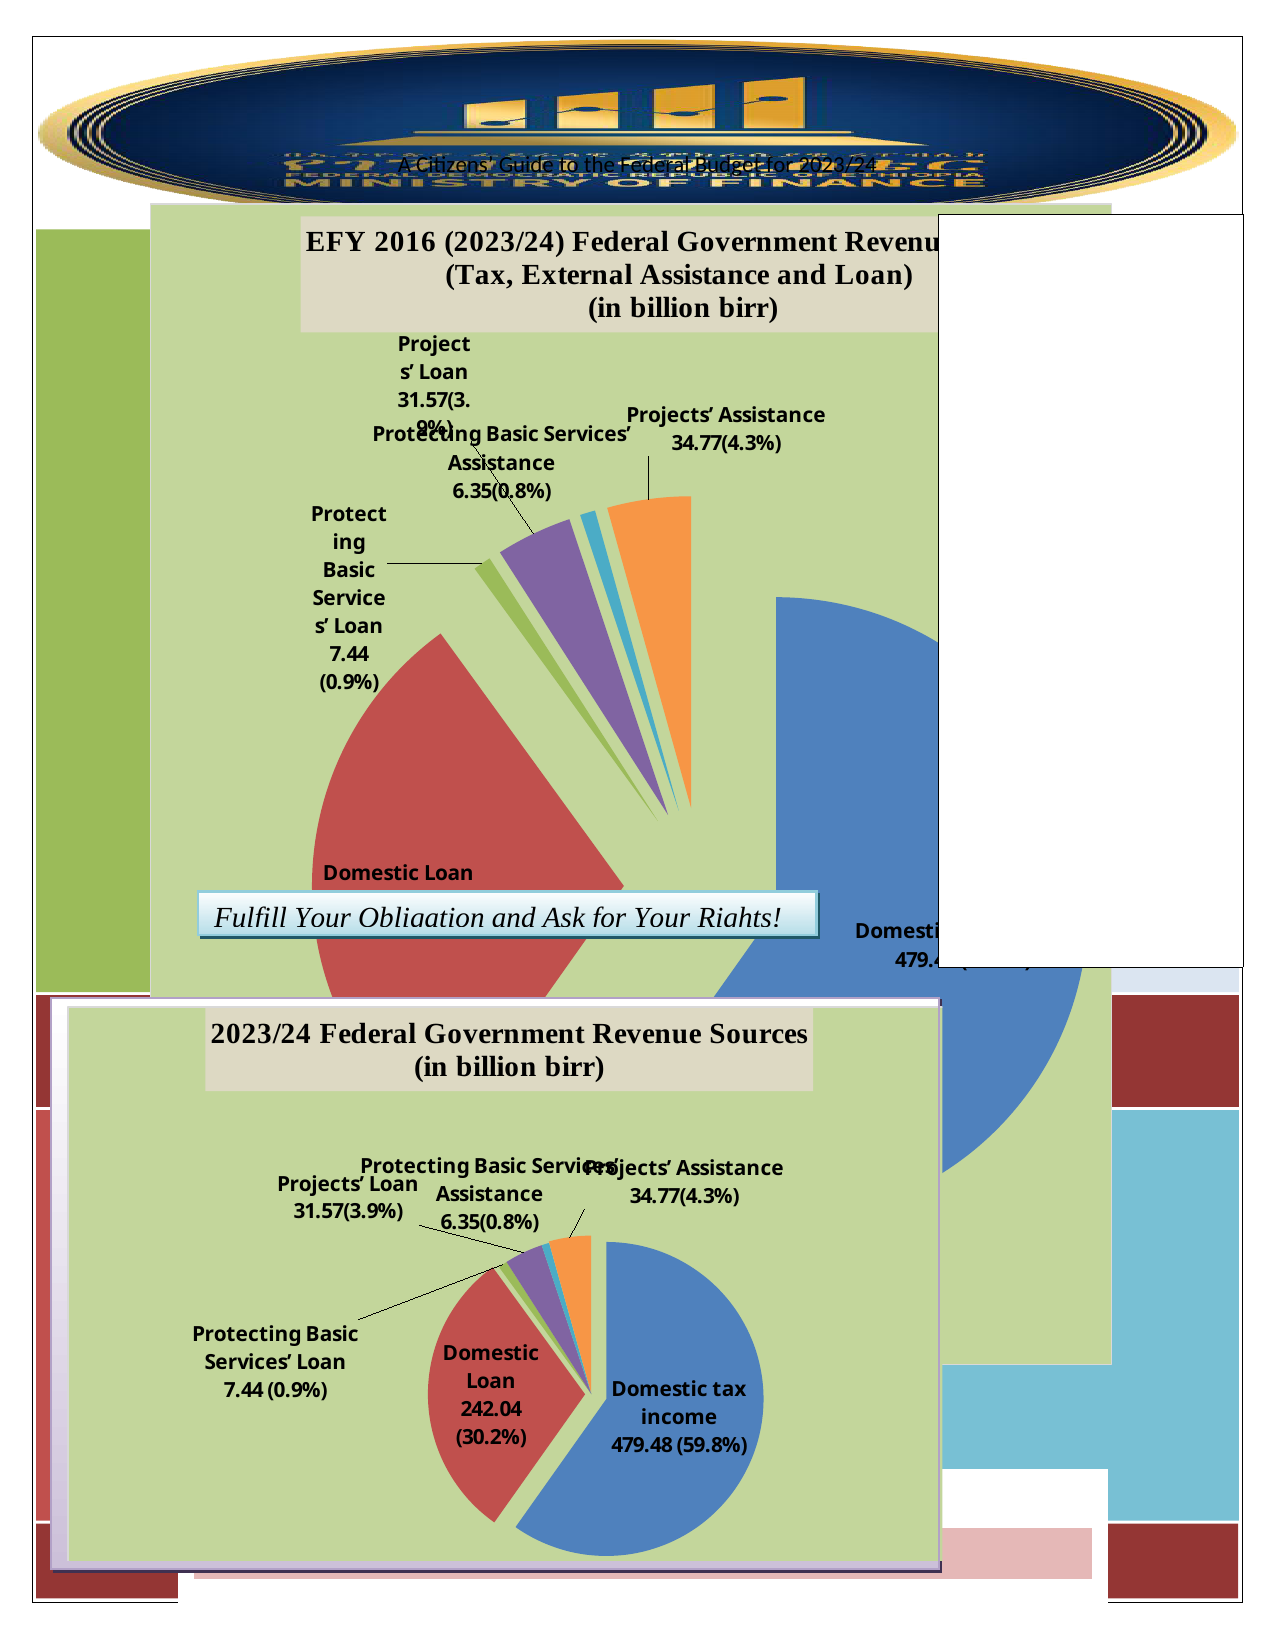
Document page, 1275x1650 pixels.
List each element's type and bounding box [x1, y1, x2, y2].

picture [36, 39, 1239, 227]
